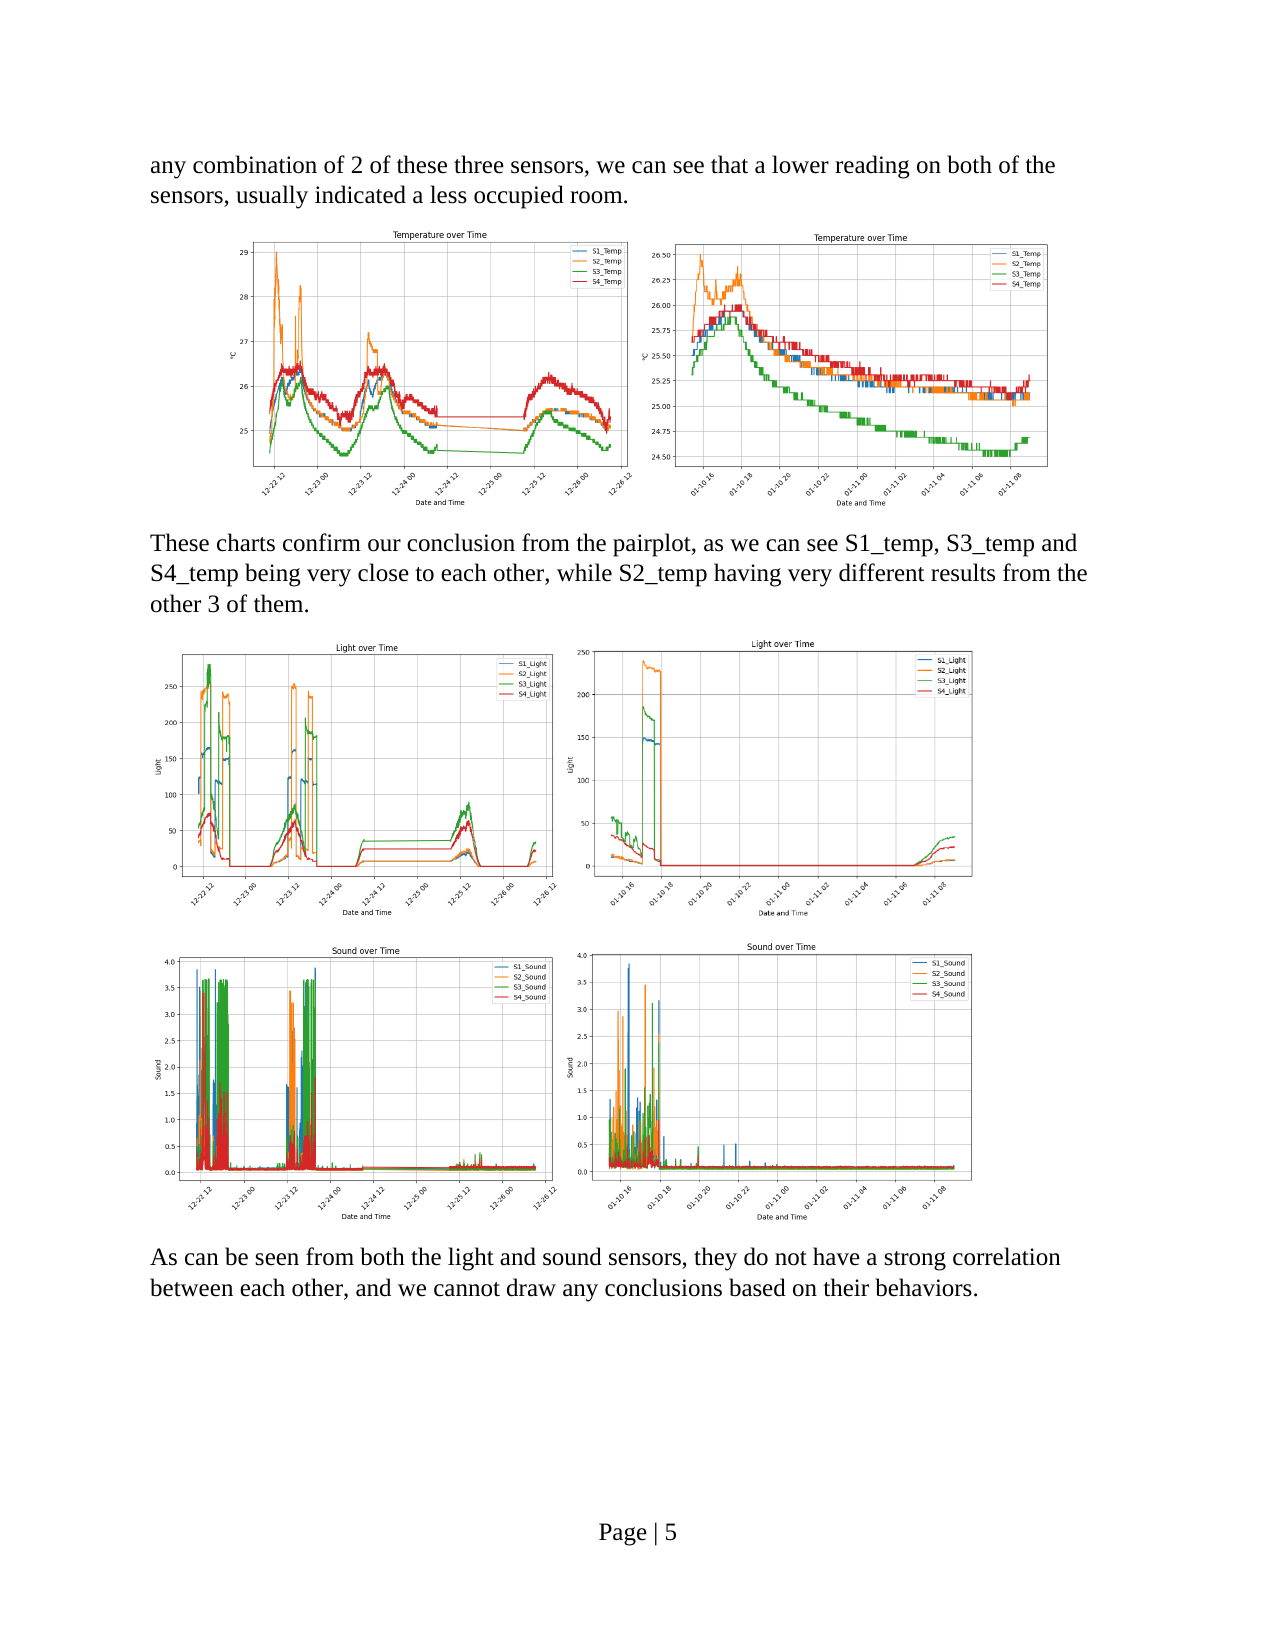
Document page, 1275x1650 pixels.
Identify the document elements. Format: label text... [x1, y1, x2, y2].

text These charts confirm our conclusion from the pairplot, as we can see S1_temp, S3_temp and S4_temp being very close to each other, while S2_temp having very different results from the other 3 of them. [150, 528, 1125, 617]
picture [150, 635, 976, 921]
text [150, 150, 1125, 209]
text As can be seen from both the light and sound sensors, they do not have a strong correlation between each other, and we cannot draw any conclusions based on their behaviors. [150, 1242, 1125, 1301]
picture [150, 938, 976, 1225]
picture [225, 226, 1050, 511]
